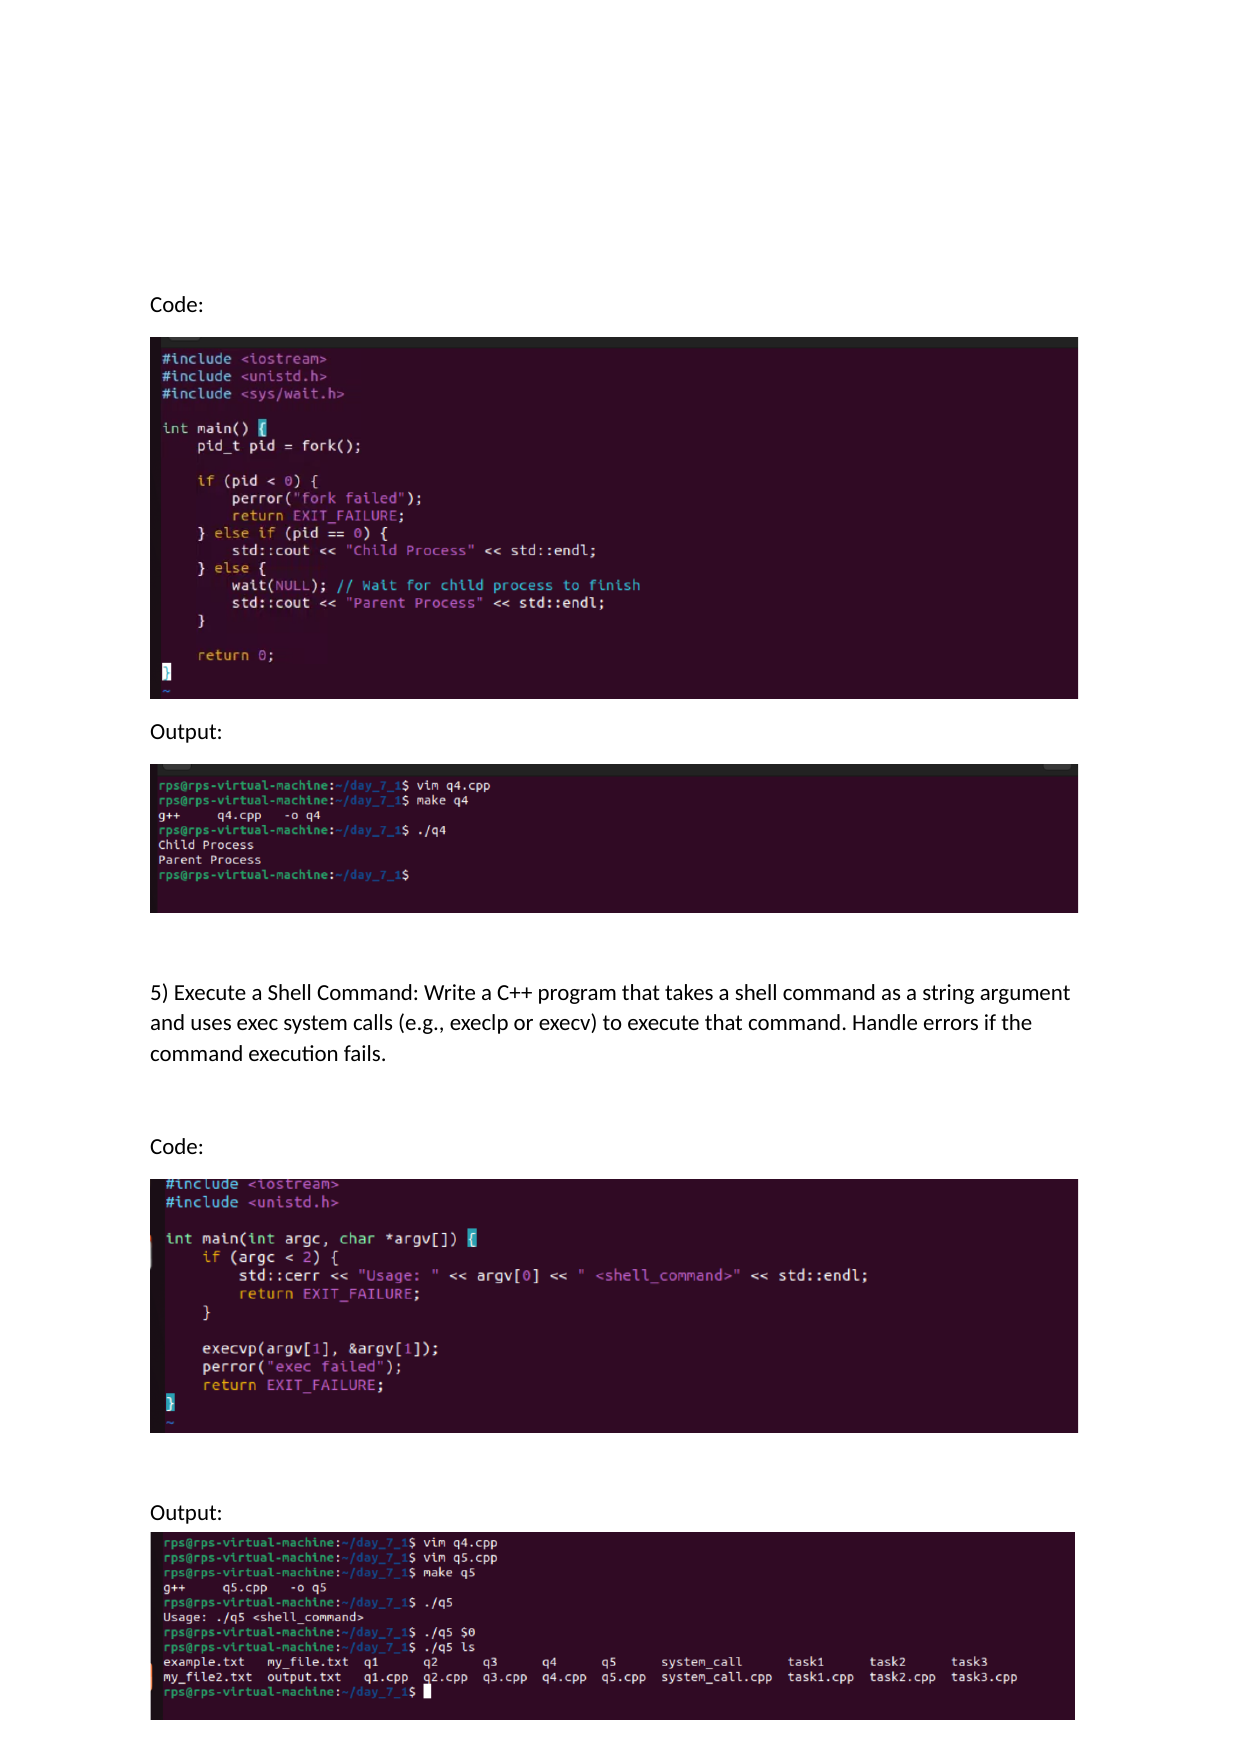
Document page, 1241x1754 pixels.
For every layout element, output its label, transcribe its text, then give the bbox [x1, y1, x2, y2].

picture [150, 1179, 1079, 1433]
text Output: [150, 717, 1090, 745]
text Code: [150, 1132, 1090, 1161]
picture [150, 1532, 1075, 1720]
picture [150, 764, 1079, 913]
text Output: [150, 1498, 1090, 1526]
picture [150, 337, 1079, 699]
text Code: [150, 291, 1090, 319]
text 5) Execute a Shell Command: Write a C++ program that takes a shell command as a string argument and uses exec system calls (e.g., execlp or execv) to execute that command. Handle errors if the command execution fails. [150, 978, 1090, 1067]
